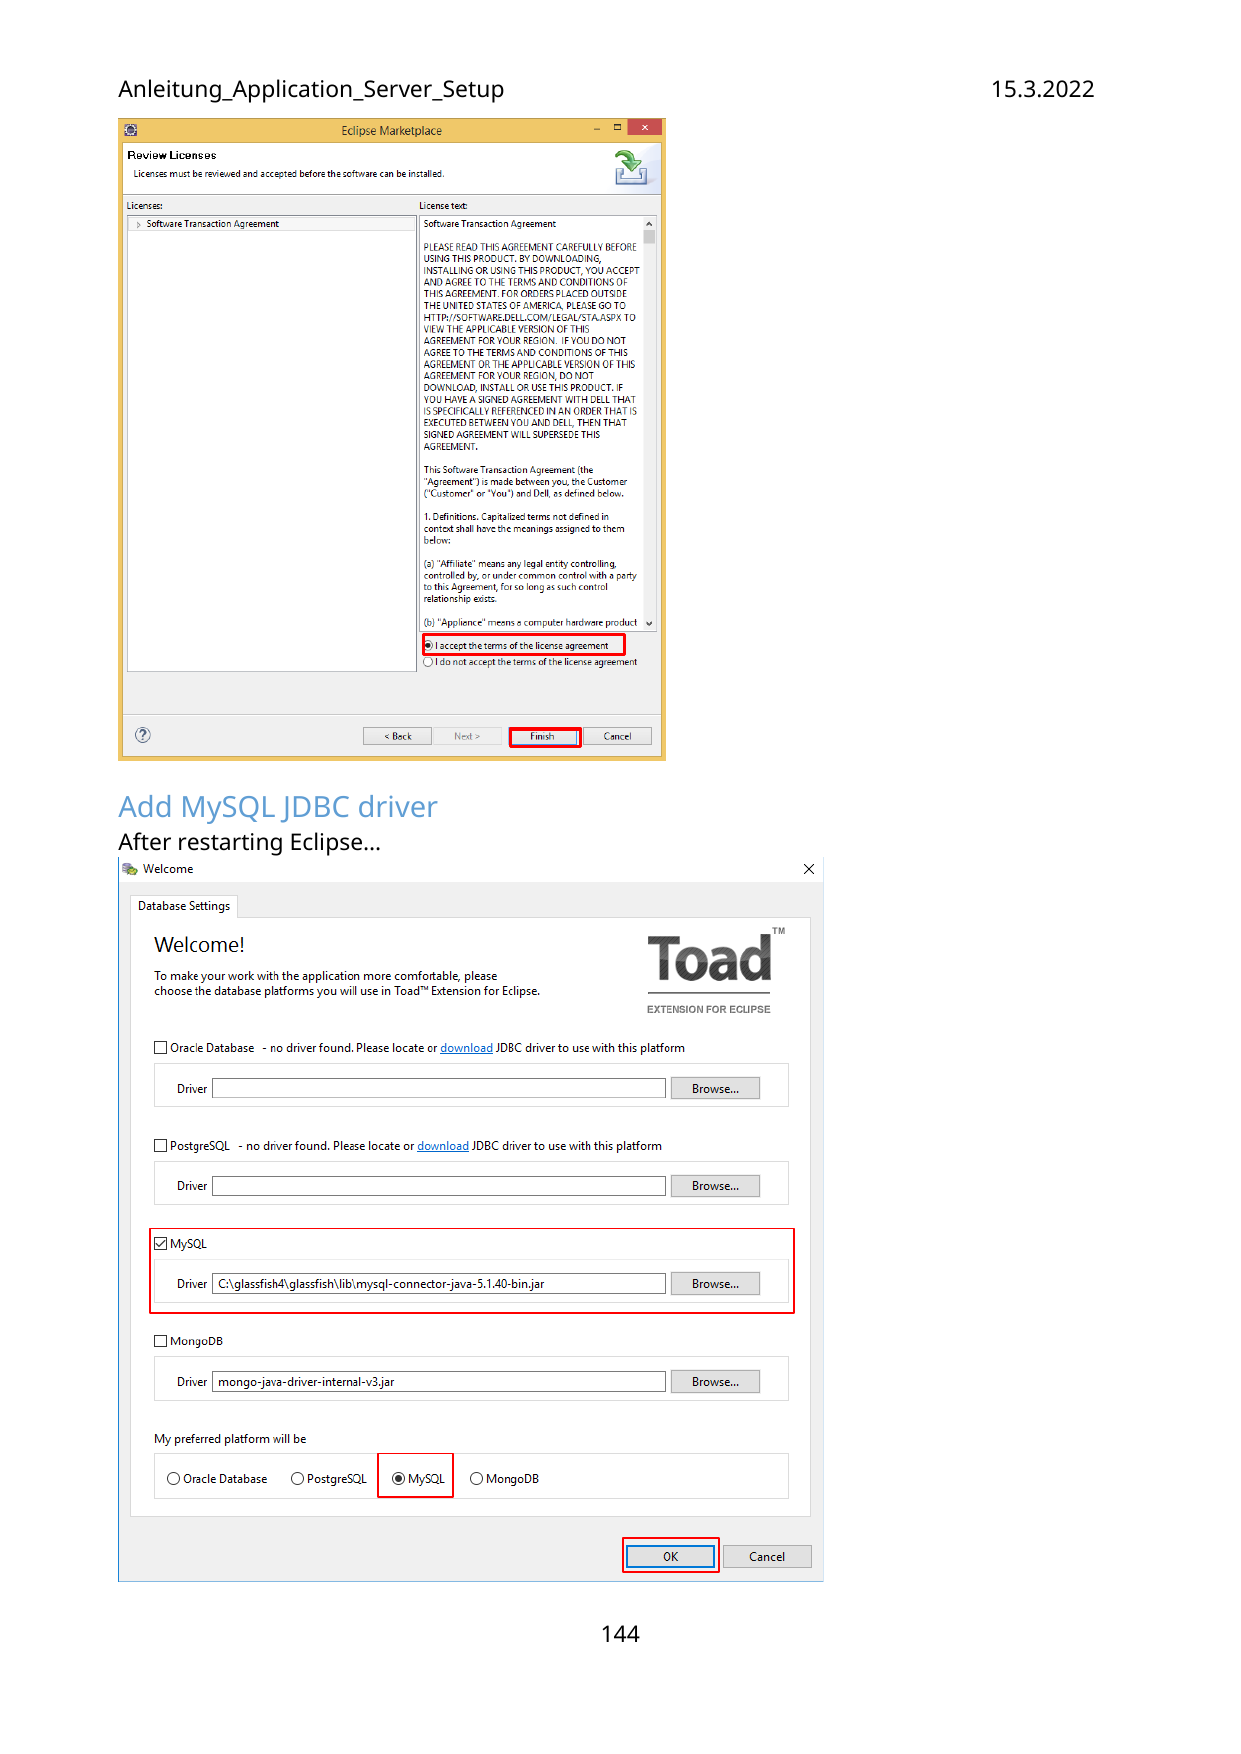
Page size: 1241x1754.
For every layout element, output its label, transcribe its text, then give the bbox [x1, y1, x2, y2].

picture [118, 118, 666, 761]
text After restarting Eclipse… [118, 826, 1122, 857]
subtitle Add MySQL JDBC driver [118, 786, 1122, 826]
picture [118, 857, 824, 1582]
